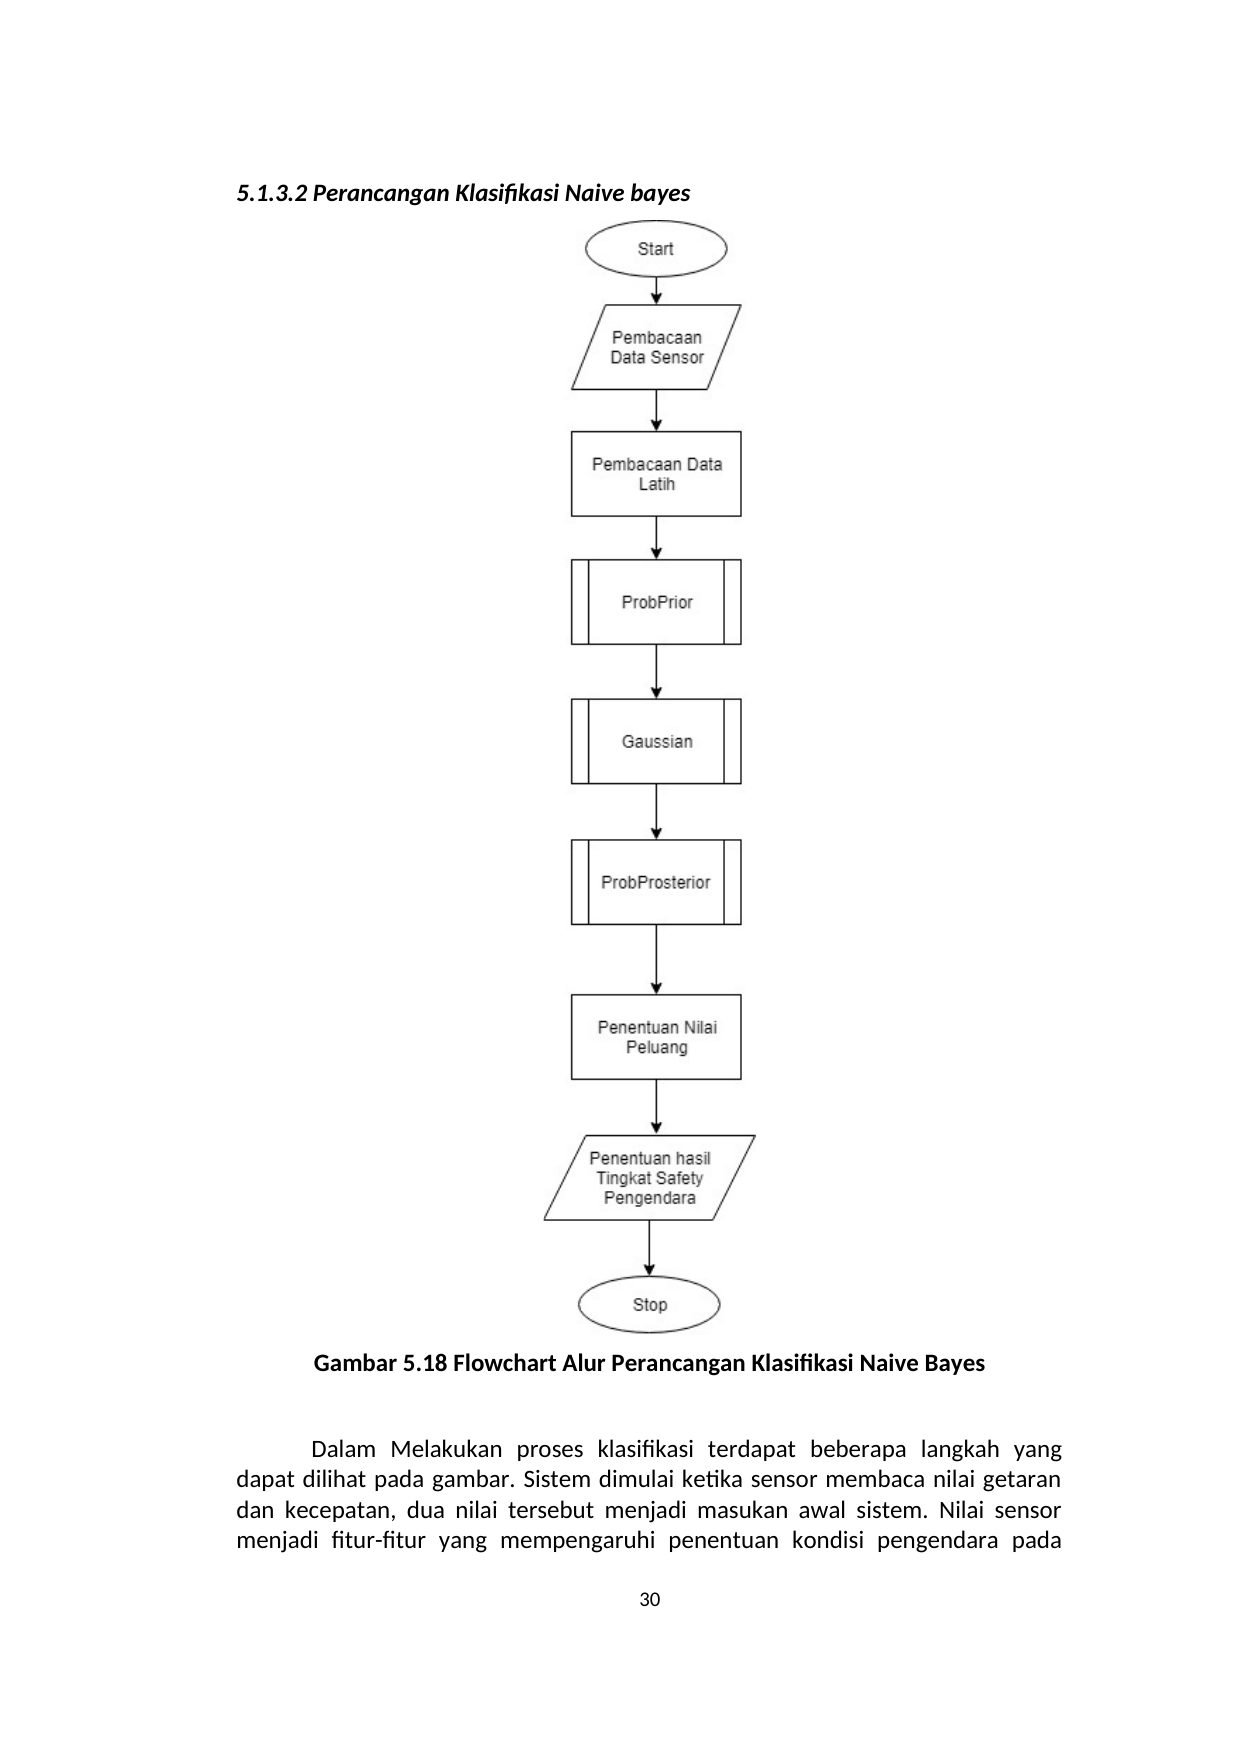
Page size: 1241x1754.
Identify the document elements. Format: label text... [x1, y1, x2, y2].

subtitle Perancangan Klasifikasi Naive bayes [236, 177, 1063, 208]
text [236, 1433, 1063, 1555]
picture [543, 220, 756, 1335]
